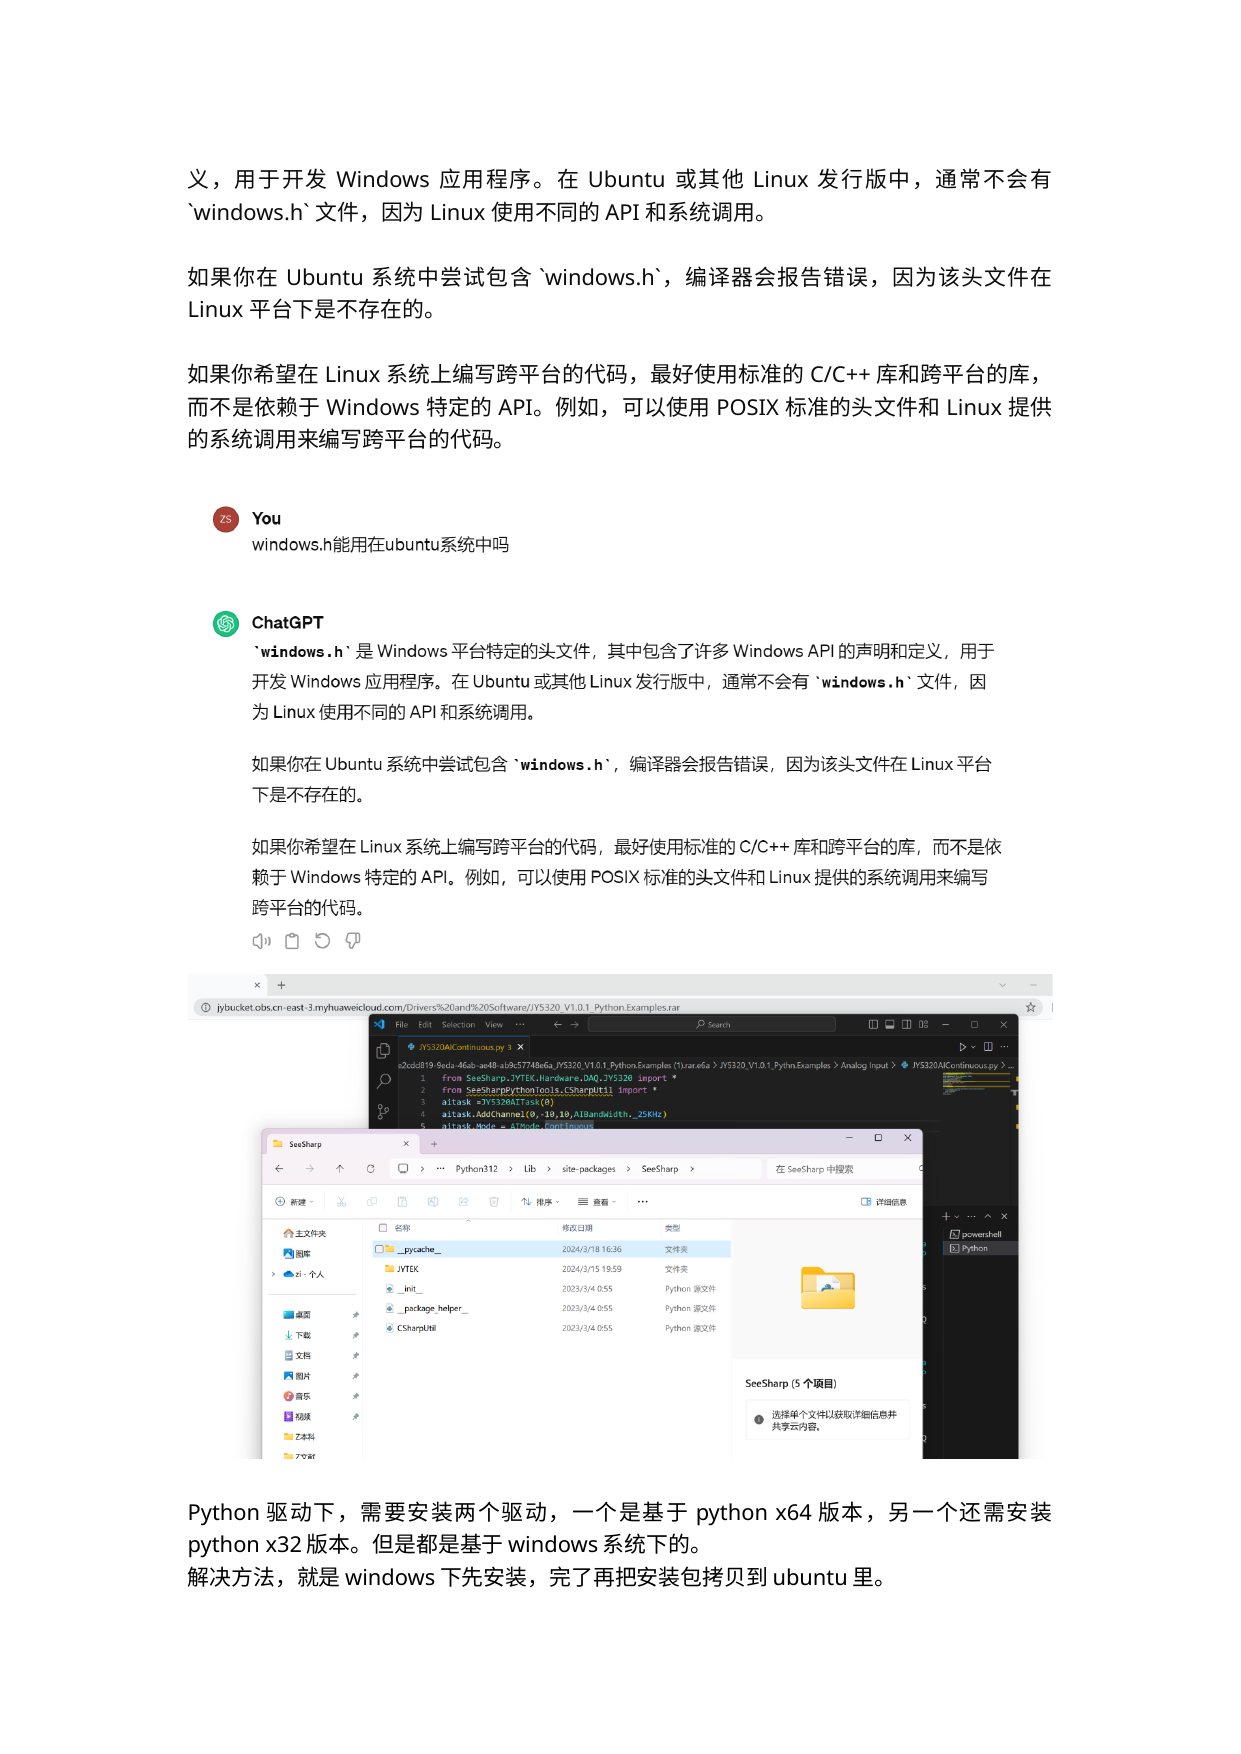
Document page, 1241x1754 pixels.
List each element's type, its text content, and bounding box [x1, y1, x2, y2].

text Python驱动下，需要安装两个驱动，一个是基于python x64版本，另一个还需安装python x32版本。但是都是基于windows系统下的。 [187, 1494, 1053, 1559]
text 如果你希望在 Linux 系统上编写跨平台的代码，最好使用标准的 C/C++ 库和跨平台的库，而不是依赖于 Windows 特定的 API。例如，可以使用 POSIX 标准的头文件和 Linux 提供的系统调用来编写跨平台的代码。 [187, 357, 1053, 454]
picture [187, 974, 1053, 1459]
picture [187, 487, 1053, 959]
text 如果你在 Ubuntu 系统中尝试包含 `windows.h`，编译器会报告错误，因为该头文件在 Linux 平台下是不存在的。 [187, 259, 1053, 324]
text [187, 162, 1053, 227]
text 解决方法，就是windows下先安装，完了再把安装包拷贝到ubuntu里。 [187, 1559, 1053, 1592]
